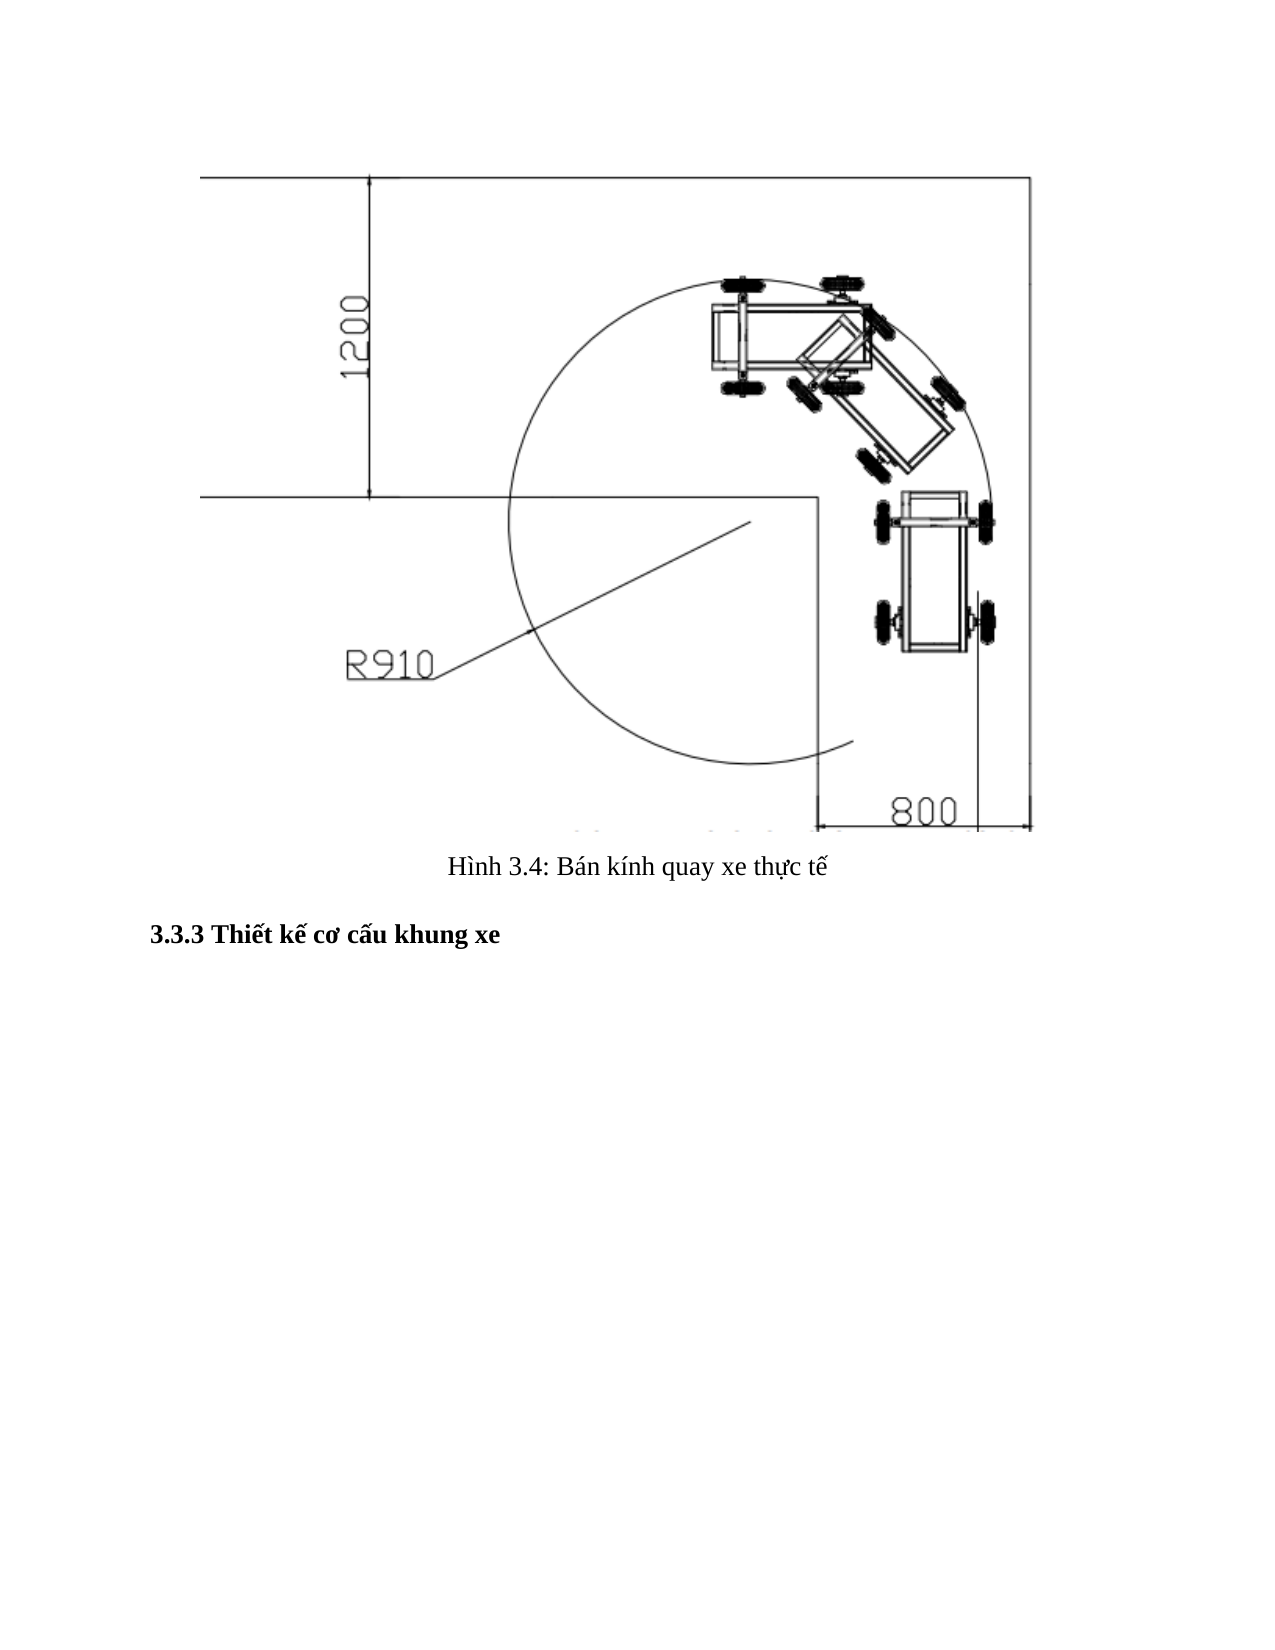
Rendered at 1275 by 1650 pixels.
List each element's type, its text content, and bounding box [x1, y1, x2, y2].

text 3.3.3 Thiết kế cơ cấu khung xe [150, 918, 1125, 949]
text Hình 3.4: Bán kính quay xe thực tế [150, 850, 1125, 882]
picture [200, 150, 1075, 832]
